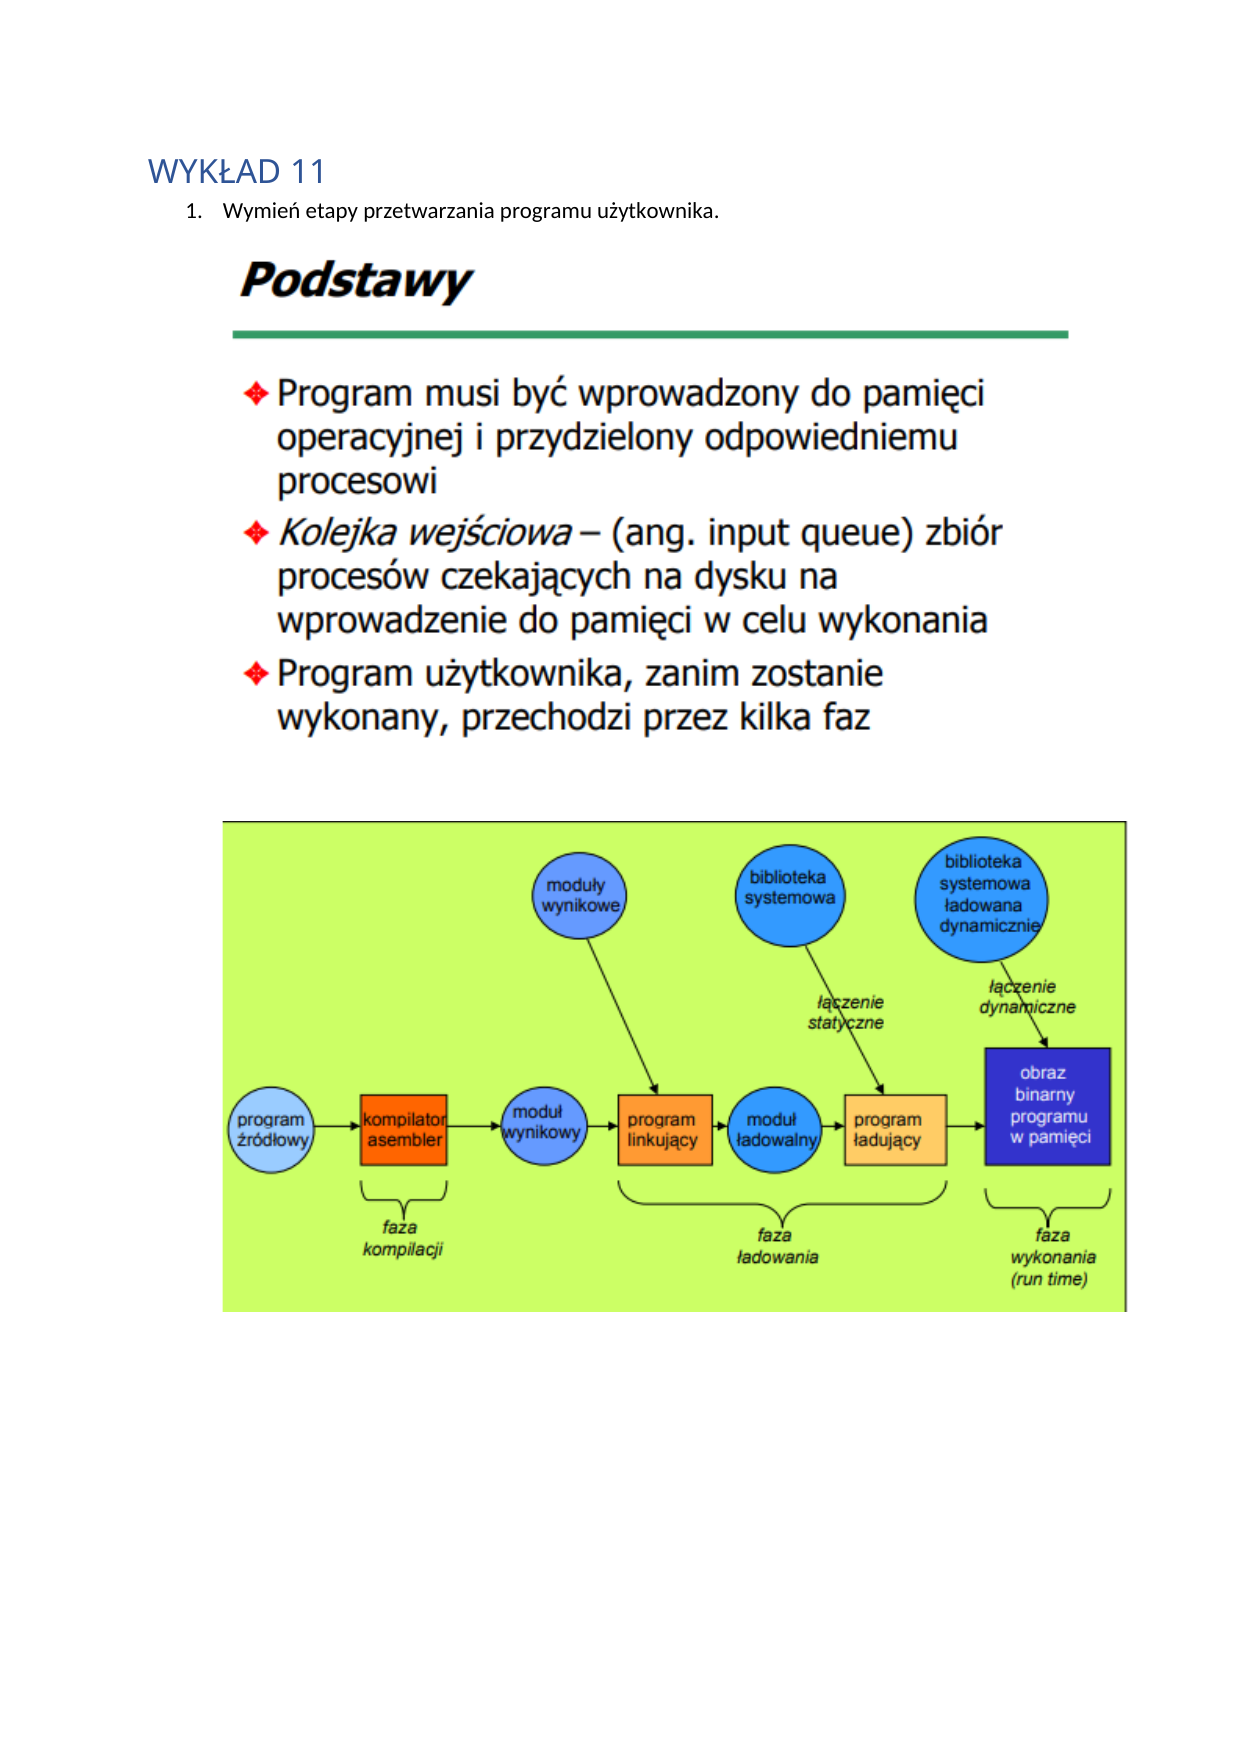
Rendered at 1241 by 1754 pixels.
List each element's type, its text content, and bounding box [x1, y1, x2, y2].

picture [222, 821, 1128, 1312]
picture [222, 226, 1086, 819]
subtitle WYKŁAD 11 [148, 148, 1093, 193]
